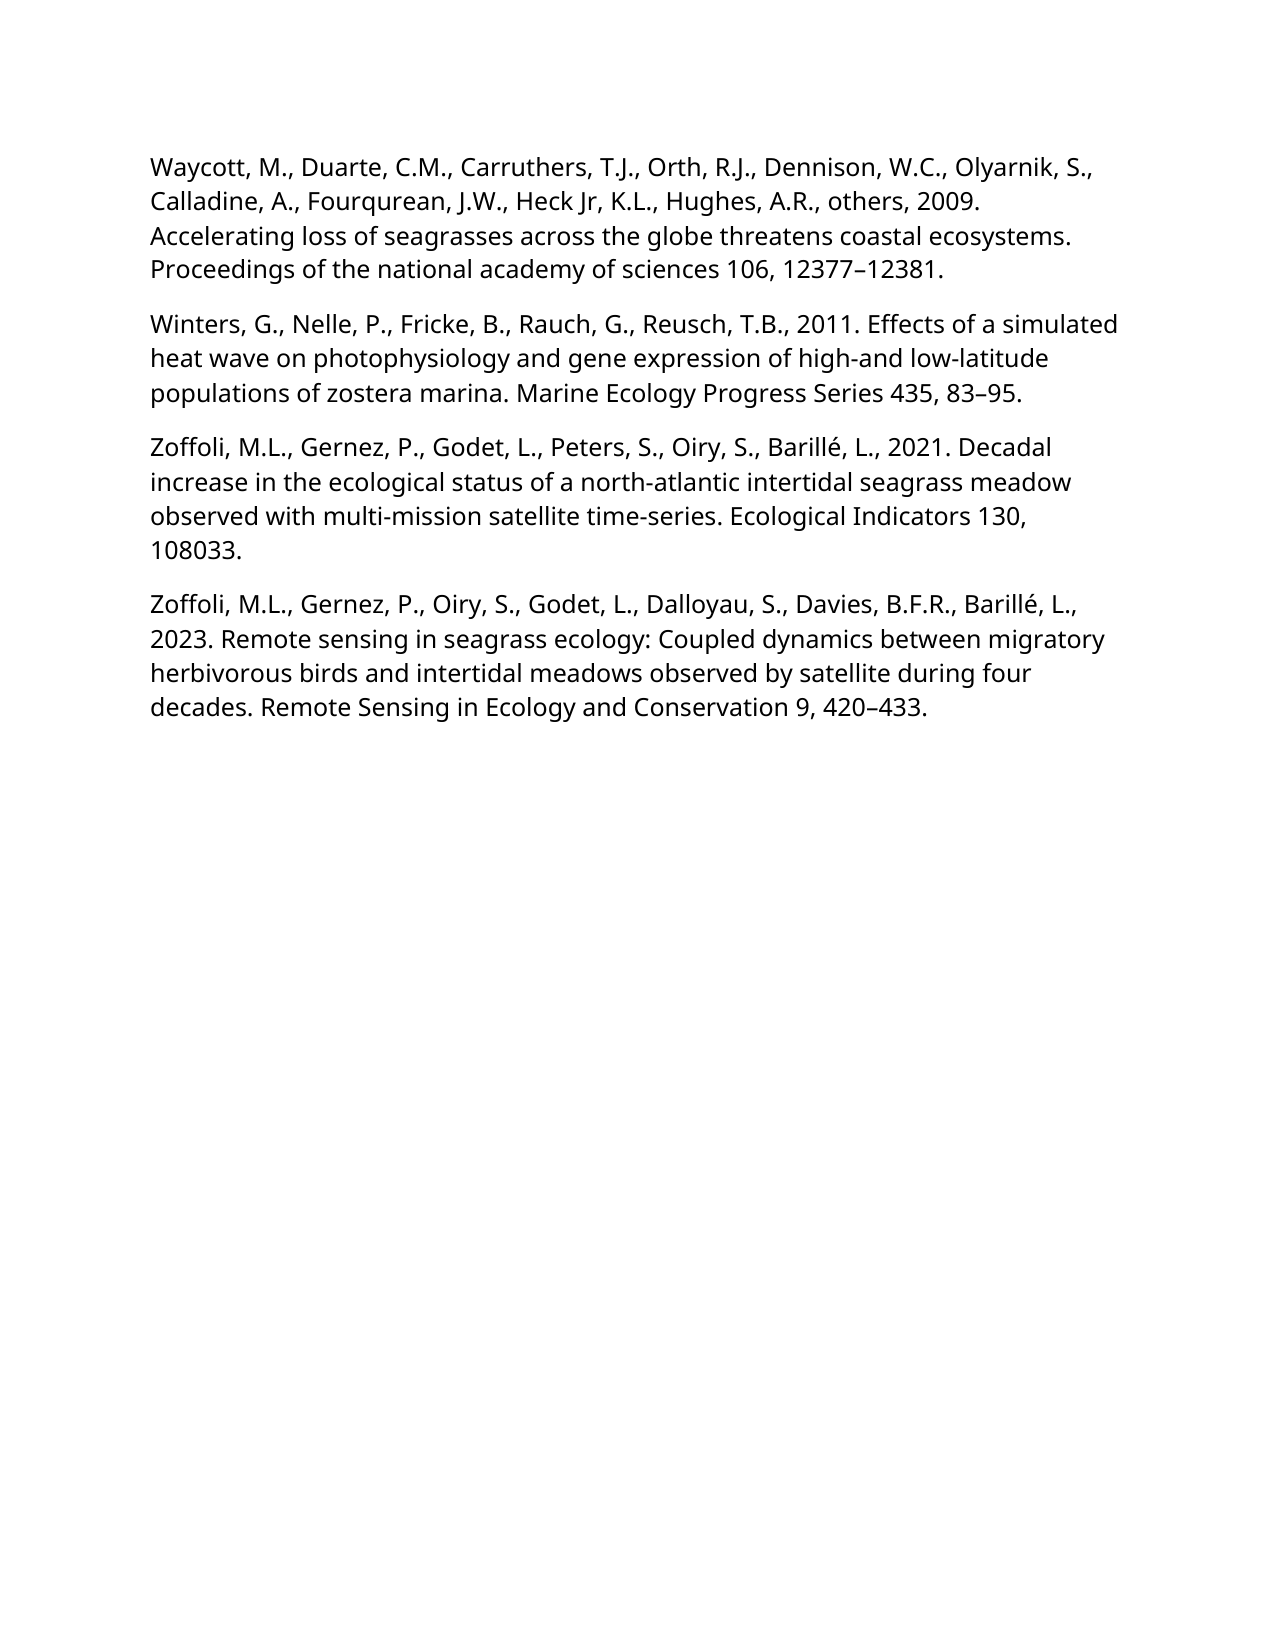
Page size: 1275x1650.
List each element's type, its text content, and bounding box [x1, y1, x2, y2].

text Waycott, M., Duarte, C.M., Carruthers, T.J., Orth, R.J., Dennison, W.C., Olyarnik, S., Calladine, A., Fourqurean, J.W., Heck Jr, K.L., Hughes, A.R., others, 2009. Accelerating loss of seagrasses across the globe threatens coastal ecosystems. Proceedings of the national academy of sciences 106, 12377–12381. [150, 150, 1125, 286]
text Winters, G., Nelle, P., Fricke, B., Rauch, G., Reusch, T.B., 2011. Effects of a simulated heat wave on photophysiology and gene expression of high-and low-latitude populations of zostera marina. Marine Ecology Progress Series 435, 83–95. [150, 307, 1125, 409]
text Zoffoli, M.L., Gernez, P., Godet, L., Peters, S., Oiry, S., Barillé, L., 2021. Decadal increase in the ecological status of a north-atlantic intertidal seagrass meadow observed with multi-mission satellite time-series. Ecological Indicators 130, 108033. [150, 430, 1125, 566]
text Zoffoli, M.L., Gernez, P., Oiry, S., Godet, L., Dalloyau, S., Davies, B.F.R., Barillé, L., 2023. Remote sensing in seagrass ecology: Coupled dynamics between migratory herbivorous birds and intertidal meadows observed by satellite during four decades. Remote Sensing in Ecology and Conservation 9, 420–433. [150, 587, 1125, 723]
